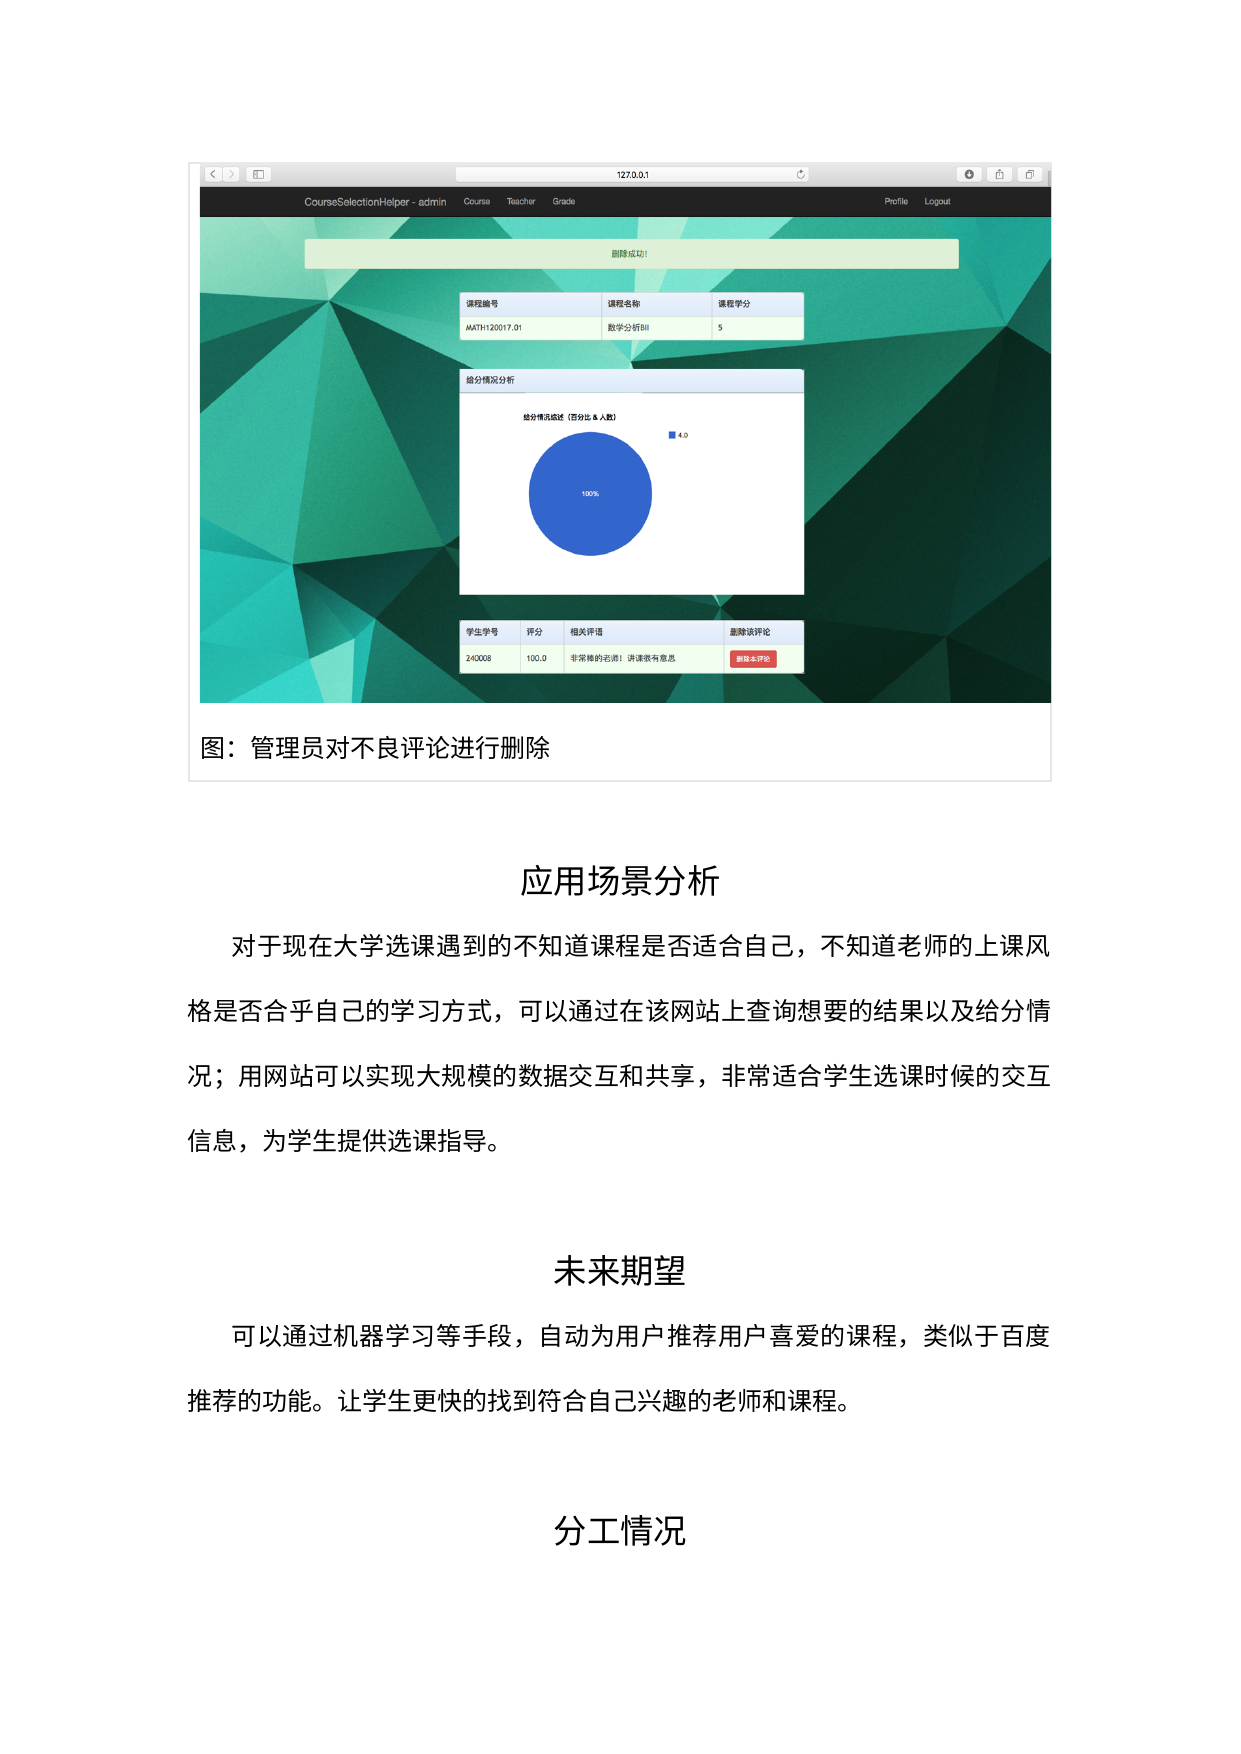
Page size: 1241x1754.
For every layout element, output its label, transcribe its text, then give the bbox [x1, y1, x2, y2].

picture [199, 162, 1052, 703]
text 对于现在大学选课遇到的不知道课程是否适合自己，不知道老师的上课风格是否合乎自己的学习方式，可以通过在该网站上查询想要的结果以及给分情况；用网站可以实现大规模的数据交互和共享，非常适合学生选课时候的交互信息，为学生提供选课指导。 [187, 912, 1053, 1172]
text 可以通过机器学习等手段，自动为用户推荐用户喜爱的课程，类似于百度推荐的功能。让学生更快的找到符合自己兴趣的老师和课程。 [187, 1302, 1053, 1432]
text 未来期望 [187, 1237, 1053, 1302]
text 应用场景分析 [187, 847, 1053, 912]
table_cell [190, 164, 1050, 779]
text 分工情况 [187, 1497, 1053, 1562]
